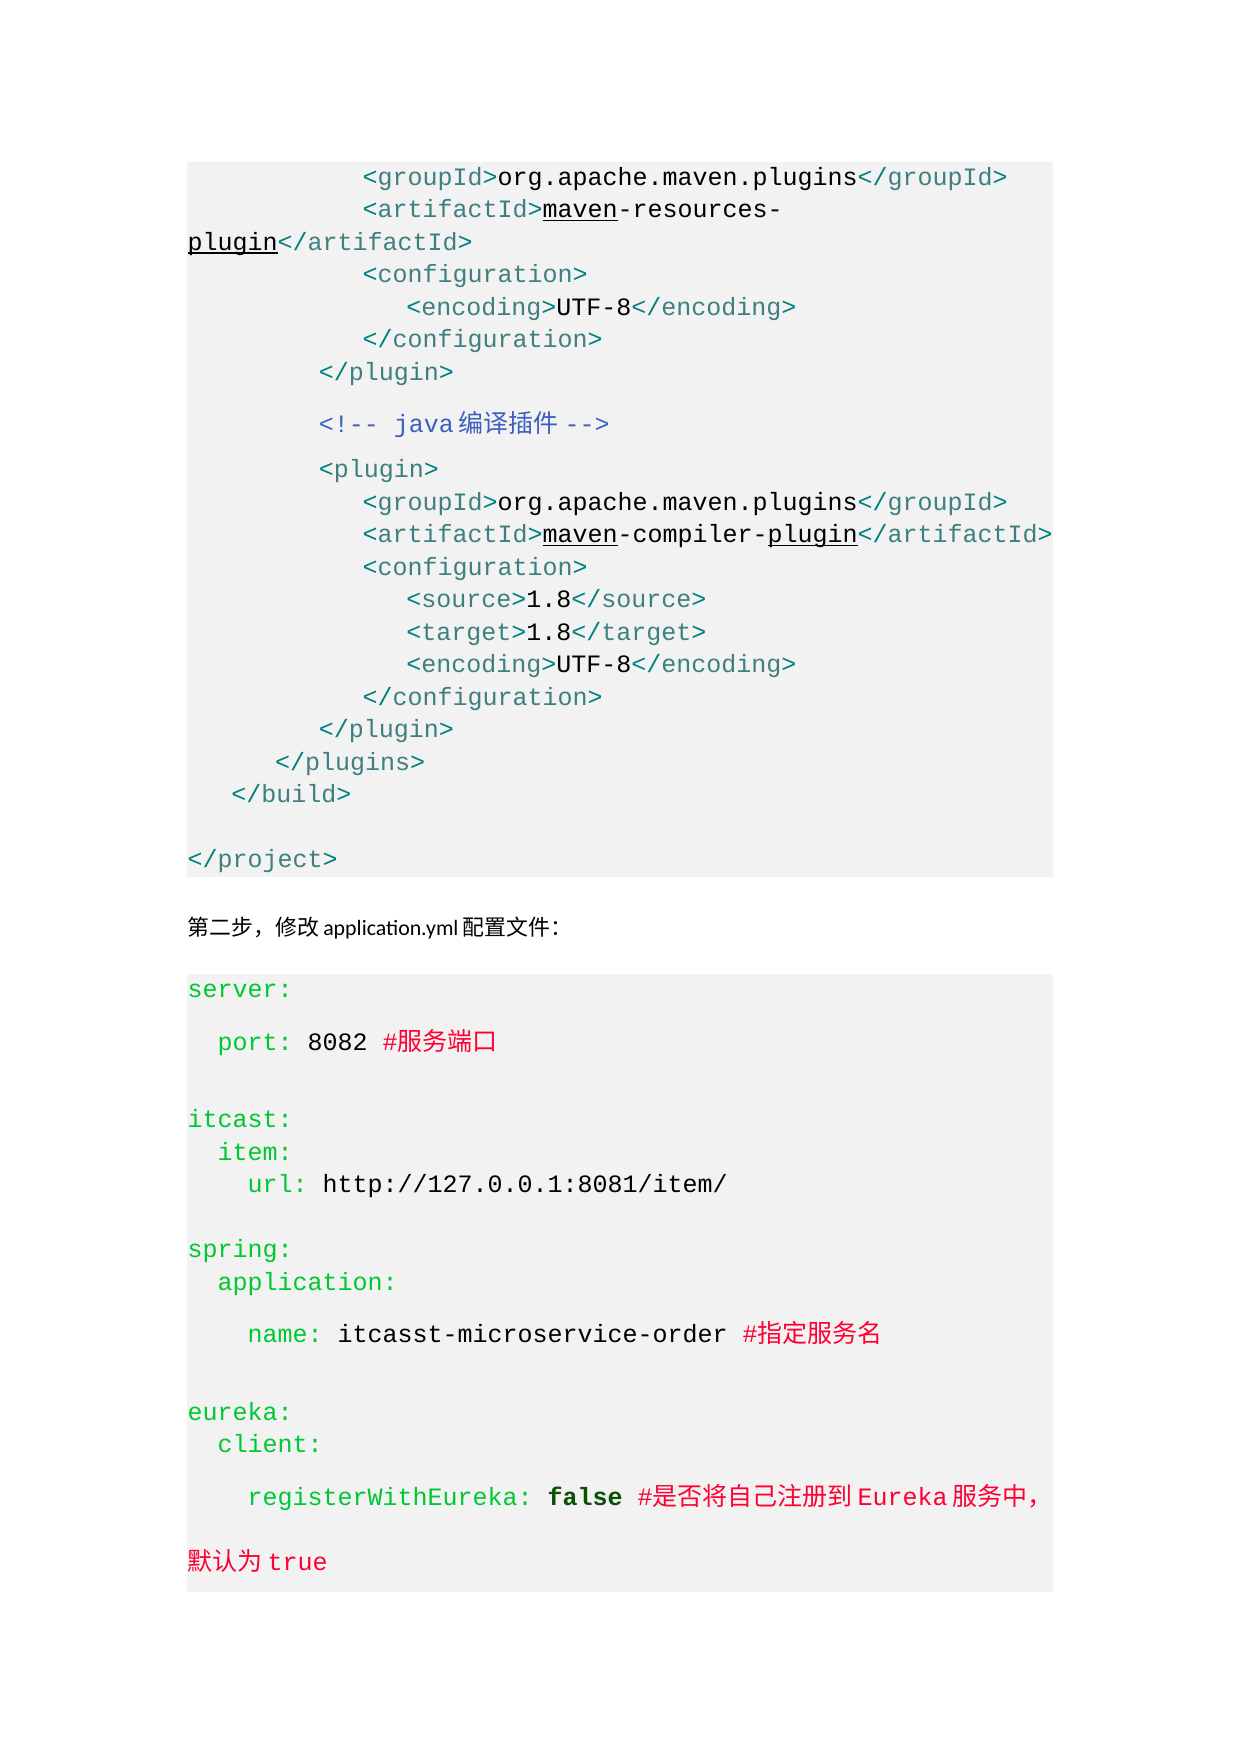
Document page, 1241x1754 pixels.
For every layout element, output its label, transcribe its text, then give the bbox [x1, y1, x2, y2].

text </configuration> [187, 324, 1053, 357]
text registerWithEureka: false #是否将自己注册到Eureka服务中，默认为true [187, 1462, 1053, 1592]
text <groupId>org.apache.maven.plugins</groupId> [187, 162, 1053, 194]
text <!-- java编译插件 --> [187, 389, 1053, 454]
text </plugin> [187, 714, 1053, 747]
text </plugins> [187, 747, 1053, 779]
text </plugin> [187, 357, 1053, 389]
text client: [187, 1429, 1053, 1462]
text </project> [187, 844, 1053, 877]
text <encoding>UTF-8</encoding> [187, 649, 1053, 682]
text application: [187, 1267, 1053, 1299]
text itcast: [187, 1104, 1053, 1137]
text <target>1.8</target> [187, 617, 1053, 649]
text </build> [187, 779, 1053, 812]
text 第二步，修改application.yml配置文件： [187, 909, 1053, 942]
text <groupId>org.apache.maven.plugins</groupId> [187, 487, 1053, 519]
text url: http://127.0.0.1:8081/item/ [187, 1169, 1053, 1202]
text <source>1.8</source> [187, 584, 1053, 617]
text <configuration> [187, 552, 1053, 584]
text <encoding>UTF-8</encoding> [187, 292, 1053, 324]
text port: 8082 #服务端口 [187, 1007, 1053, 1072]
text <configuration> [187, 259, 1053, 292]
text eureka: [187, 1397, 1053, 1429]
text <artifactId>maven-resources-plugin</artifactId> [187, 194, 1053, 259]
text <artifactId>maven-compiler-plugin</artifactId> [187, 519, 1053, 552]
text <plugin> [187, 454, 1053, 487]
text spring: [187, 1234, 1053, 1267]
text name: itcasst-microservice-order #指定服务名 [187, 1299, 1053, 1364]
text server: [187, 974, 1053, 1007]
text </configuration> [187, 682, 1053, 714]
text item: [187, 1137, 1053, 1169]
